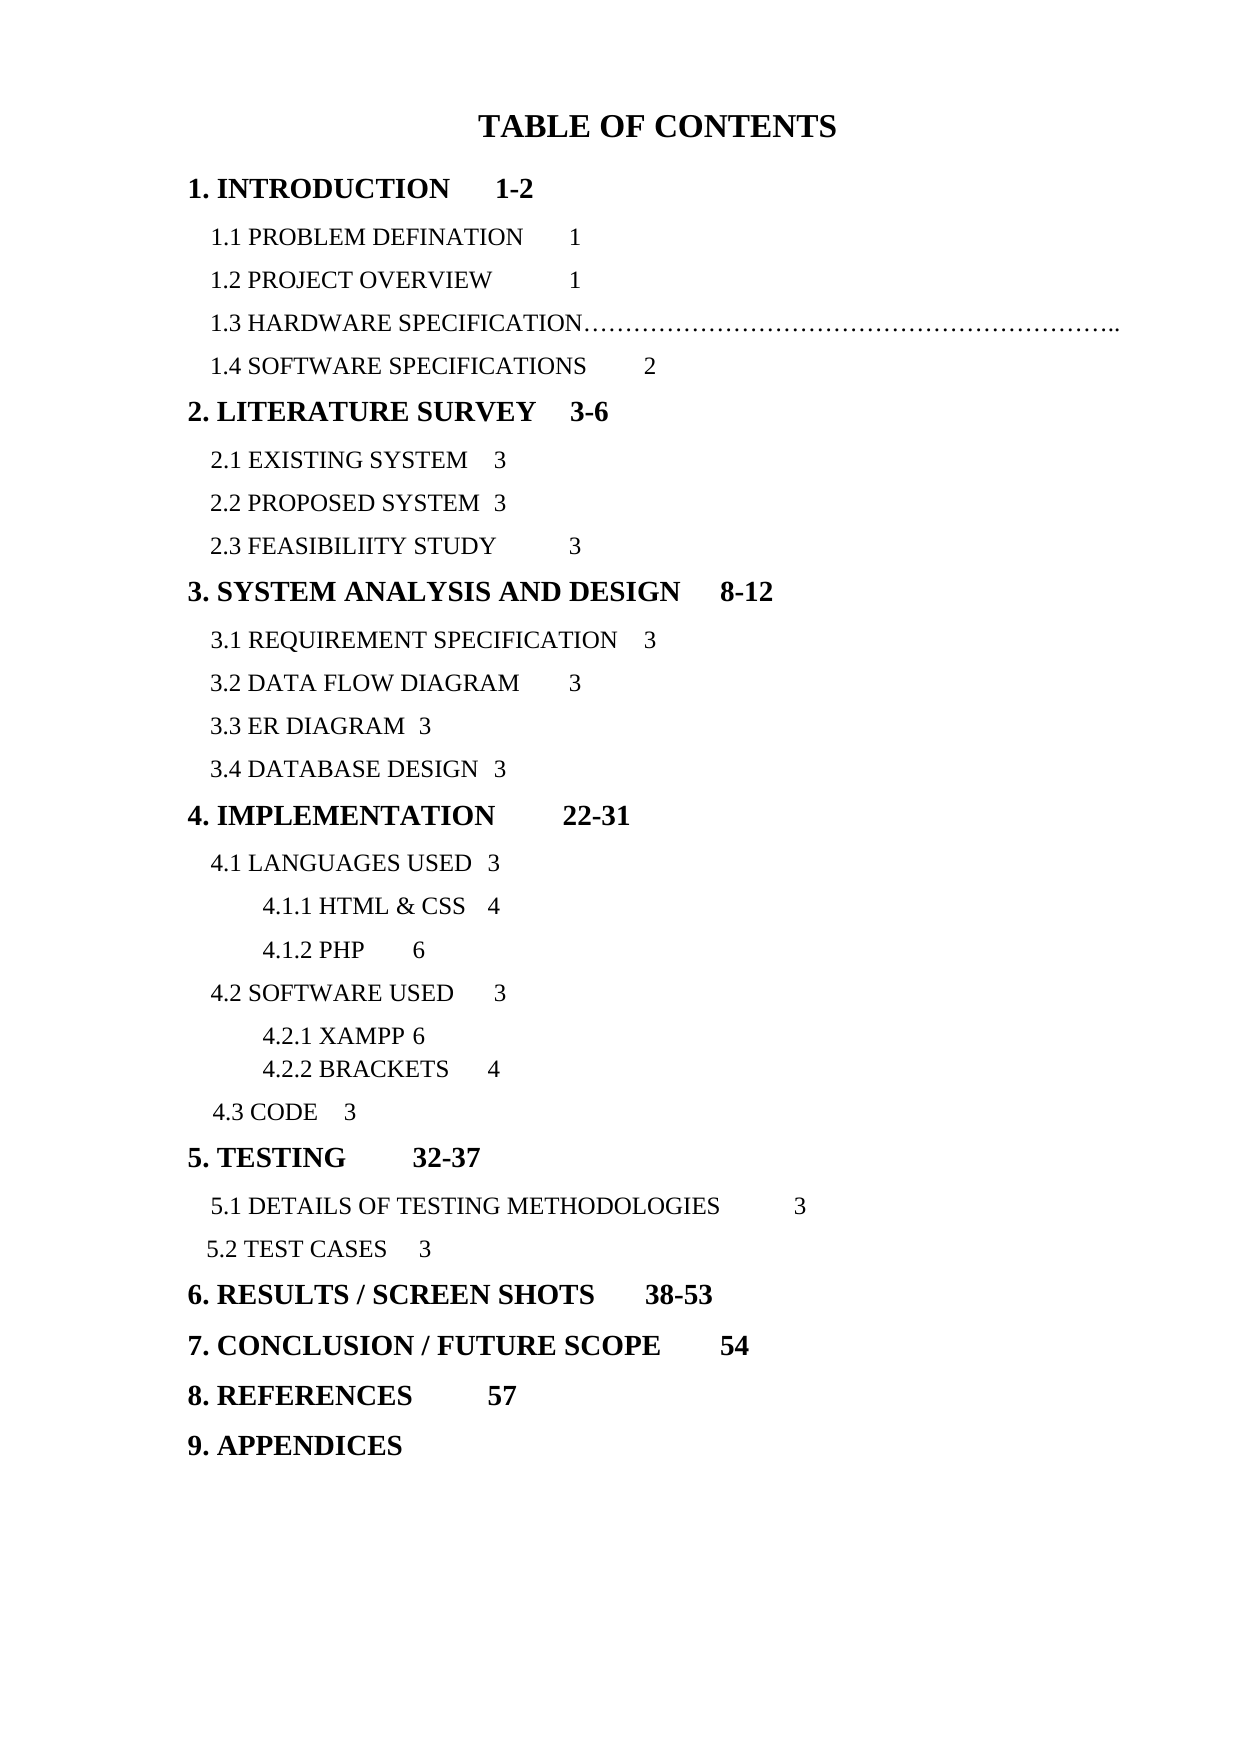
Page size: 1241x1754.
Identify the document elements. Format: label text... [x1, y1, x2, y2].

text 4.3 CODE 3 [187, 1097, 1128, 1126]
text 1.2 PROJECT OVERVIEW 1 [187, 265, 1128, 294]
text 4.2 SOFTWARE USED 3 [187, 978, 1128, 1007]
text 4.1 LANGUAGES USED 3 [210, 848, 1128, 877]
text 7. CONCLUSION / FUTURE SCOPE 54 [187, 1328, 1128, 1361]
text 4.2.2 BRACKETS 4 [187, 1054, 1128, 1083]
text 1. INTRODUCTION 1-2 [187, 171, 1128, 205]
text 1.3 HARDWARE SPECIFICATION……………………………………………………….. [187, 308, 1128, 337]
text 4. IMPLEMENTATION 22-31 [187, 798, 1128, 831]
text 3.3 ER DIAGRAM 3 [187, 711, 1128, 740]
text 2.2 PROPOSED SYSTEM 3 [187, 488, 1128, 517]
text 1.4 SOFTWARE SPECIFICATIONS 2 [187, 351, 1128, 380]
text 3.2 DATA FLOW DIAGRAM 3 [187, 668, 1128, 697]
text TABLE OF CONTENTS [187, 107, 1128, 145]
text 3.4 DATABASE DESIGN 3 [187, 754, 1128, 783]
text 1.1 PROBLEM DEFINATION 1 [210, 222, 1128, 251]
text 9. APPENDICES [187, 1428, 1128, 1462]
text 2.3 FEASIBILIITY STUDY 3 [187, 531, 1128, 560]
text 2.1 EXISTING SYSTEM 3 [210, 445, 1128, 474]
text 3. SYSTEM ANALYSIS AND DESIGN 8-12 [187, 574, 1128, 608]
text 4.1.2 PHP 6 [187, 935, 1128, 964]
text 4.2.1 XAMPP 6 [187, 1021, 1128, 1050]
text 8. REFERENCES 57 [187, 1378, 1128, 1411]
text 6. RESULTS / SCREEN SHOTS 38-53 [187, 1277, 1128, 1311]
text 5.2 TEST CASES 3 [187, 1234, 1128, 1263]
text 2. LITERATURE SURVEY 3-6 [187, 394, 1128, 428]
text 4.1.1 HTML & CSS 4 [210, 891, 1128, 920]
text 3.1 REQUIREMENT SPECIFICATION 3 [210, 625, 1128, 654]
text 5.1 DETAILS OF TESTING METHODOLOGIES 3 [210, 1191, 1128, 1219]
text 5. TESTING 32-37 [187, 1140, 1128, 1174]
